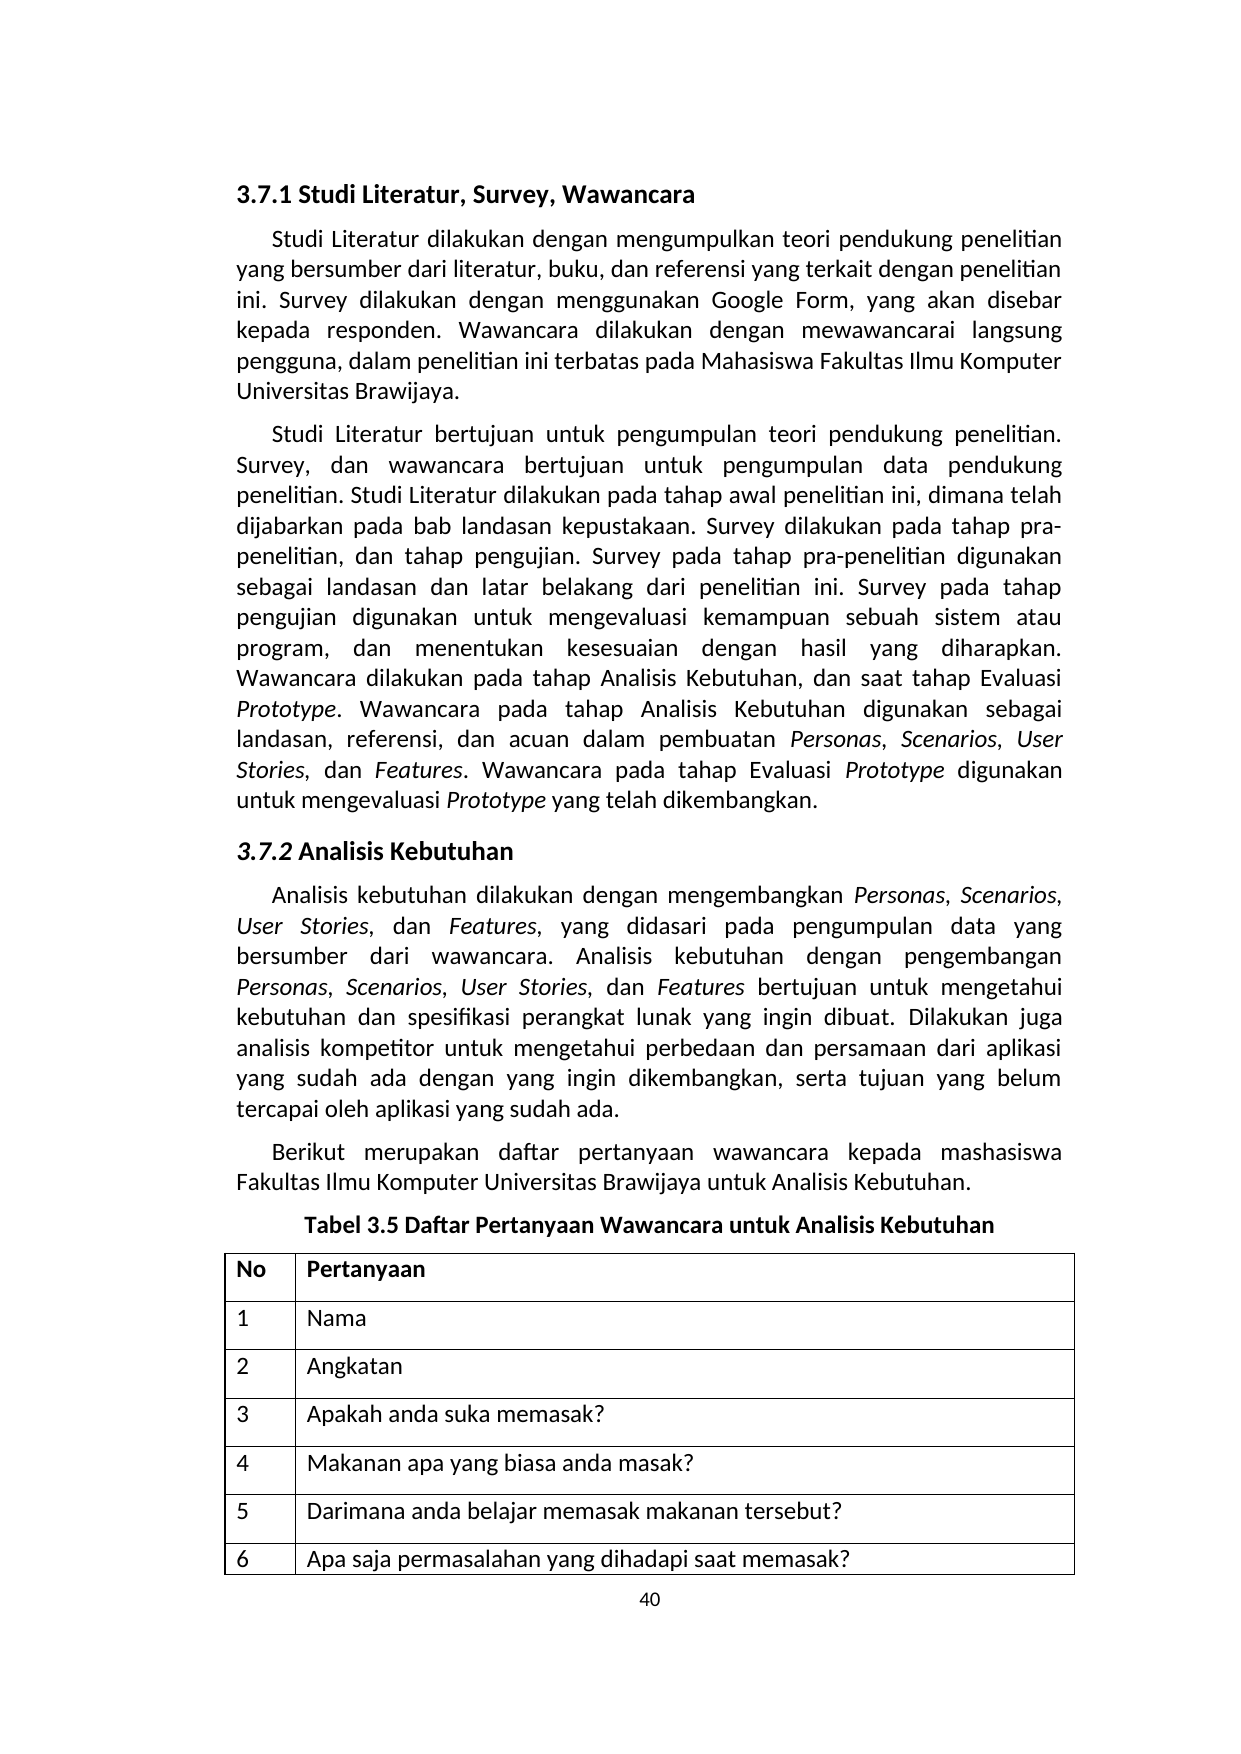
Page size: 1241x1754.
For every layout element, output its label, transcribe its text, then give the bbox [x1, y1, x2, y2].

table_cell 2 [226, 1350, 295, 1398]
text Analisis kebutuhan dilakukan dengan mengembangkan Personas, Scenarios, User Stories, dan Features, yang didasari pada pengumpulan data yang bersumber dari wawancara. Analisis kebutuhan dengan pengembangan Personas, Scenarios, User Stories, dan Features bertujuan untuk mengetahui kebutuhan dan spesifikasi perangkat lunak yang ingin dibuat. Dilakukan juga analisis kompetitor untuk mengetahui perbedaan dan persamaan dari aplikasi yang sudah ada dengan yang ingin dikembangkan, serta tujuan yang belum tercapai oleh aplikasi yang sudah ada. [236, 879, 1063, 1123]
table_cell 1 [226, 1302, 295, 1349]
text Studi Literatur dilakukan dengan mengumpulkan teori pendukung penelitian yang bersumber dari literatur, buku, dan referensi yang terkait dengan penelitian ini. Survey dilakukan dengan menggunakan Google Form, yang akan disebar kepada responden. Wawancara dilakukan dengan mewawancarai langsung pengguna, dalam penelitian ini terbatas pada Mahasiswa Fakultas Ilmu Komputer Universitas Brawijaya. [236, 223, 1063, 406]
text Studi Literatur bertujuan untuk pengumpulan teori pendukung penelitian. Survey, dan wawancara bertujuan untuk pengumpulan data pendukung penelitian. Studi Literatur dilakukan pada tahap awal penelitian ini, dimana telah dijabarkan pada bab landasan kepustakaan. Survey dilakukan pada tahap pra-penelitian, dan tahap pengujian. Survey pada tahap pra-penelitian digunakan sebagai landasan dan latar belakang dari penelitian ini. Survey pada tahap pengujian digunakan untuk mengevaluasi kemampuan sebuah sistem atau program, dan menentukan kesesuaian dengan hasil yang diharapkan. Wawancara dilakukan pada tahap Analisis Kebutuhan, dan saat tahap Evaluasi Prototype. Wawancara pada tahap Analisis Kebutuhan digunakan sebagai landasan, referensi, dan acuan dalam pembuatan Personas, Scenarios, User Stories, dan Features. Wawancara pada tahap Evaluasi Prototype digunakan untuk mengevaluasi Prototype yang telah dikembangkan. [236, 418, 1063, 815]
table_cell 4 [226, 1447, 295, 1494]
table_cell Nama [296, 1302, 1074, 1349]
text Berikut merupakan daftar pertanyaan wawancara kepada mashasiswa Fakultas Ilmu Komputer Universitas Brawijaya untuk Analisis Kebutuhan. [236, 1136, 1063, 1197]
subtitle Studi Literatur, Survey, Wawancara [236, 177, 1063, 210]
table_cell Makanan apa yang biasa anda masak? [296, 1447, 1074, 1494]
table_cell Angkatan [296, 1350, 1074, 1398]
table_cell Darimana anda belajar memasak makanan tersebut? [296, 1495, 1074, 1543]
table_header Pertanyaan [296, 1254, 1074, 1301]
table_cell 3 [226, 1399, 295, 1446]
subtitle Analisis Kebutuhan [236, 834, 1063, 867]
table_cell Apakah anda suka memasak? [296, 1399, 1074, 1446]
table_header No [226, 1254, 295, 1301]
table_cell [296, 1544, 1074, 1574]
table_cell 6 [226, 1544, 295, 1574]
table_cell 5 [226, 1495, 295, 1543]
